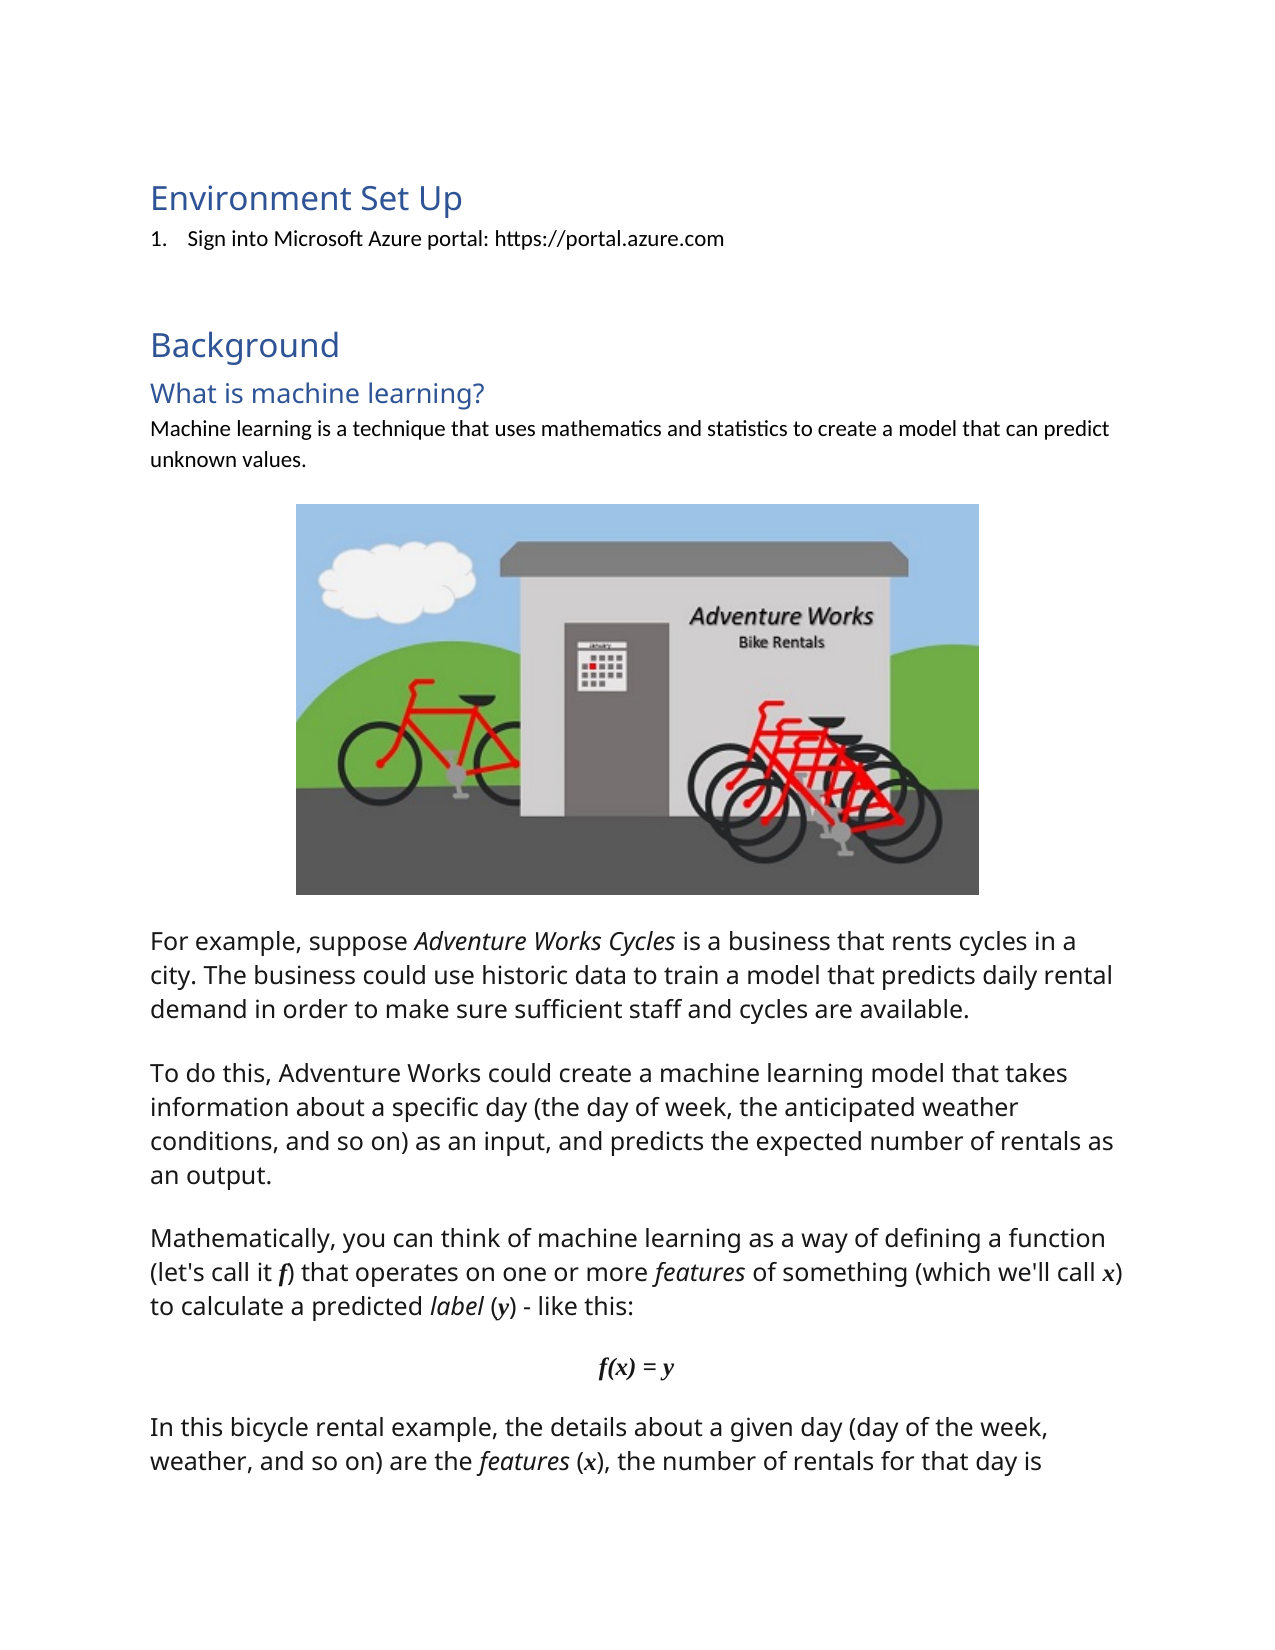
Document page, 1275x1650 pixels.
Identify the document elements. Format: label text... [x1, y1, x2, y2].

subtitle Environment Set Up [150, 175, 1125, 220]
subtitle Background [150, 322, 1125, 367]
picture [296, 504, 979, 895]
text f(x) = y [150, 1352, 1125, 1381]
text For example, suppose Adventure Works Cycles is a business that rents cycles in a city. The business could use historic data to train a model that predicts daily rental demand in order to make sure sufficient staff and cycles are available. [150, 924, 1125, 1026]
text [150, 1410, 1125, 1478]
text Machine learning is a technique that uses mathematics and statistics to create a model that can predict unknown values. [150, 414, 1125, 473]
text Mathematically, you can think of machine learning as a way of defining a function (let's call it f) that operates on one or more features of something (which we'll call x) to calculate a predicted label (y) - like this: [150, 1221, 1125, 1323]
list Sign into Microsoft Azure portal: https://portal.azure.com [150, 224, 1125, 252]
text To do this, Adventure Works could create a machine learning model that takes information about a specific day (the day of week, the anticipated weather conditions, and so on) as an input, and predicts the expected number of rentals as an output. [150, 1055, 1125, 1192]
subtitle What is machine learning? [150, 375, 1125, 412]
